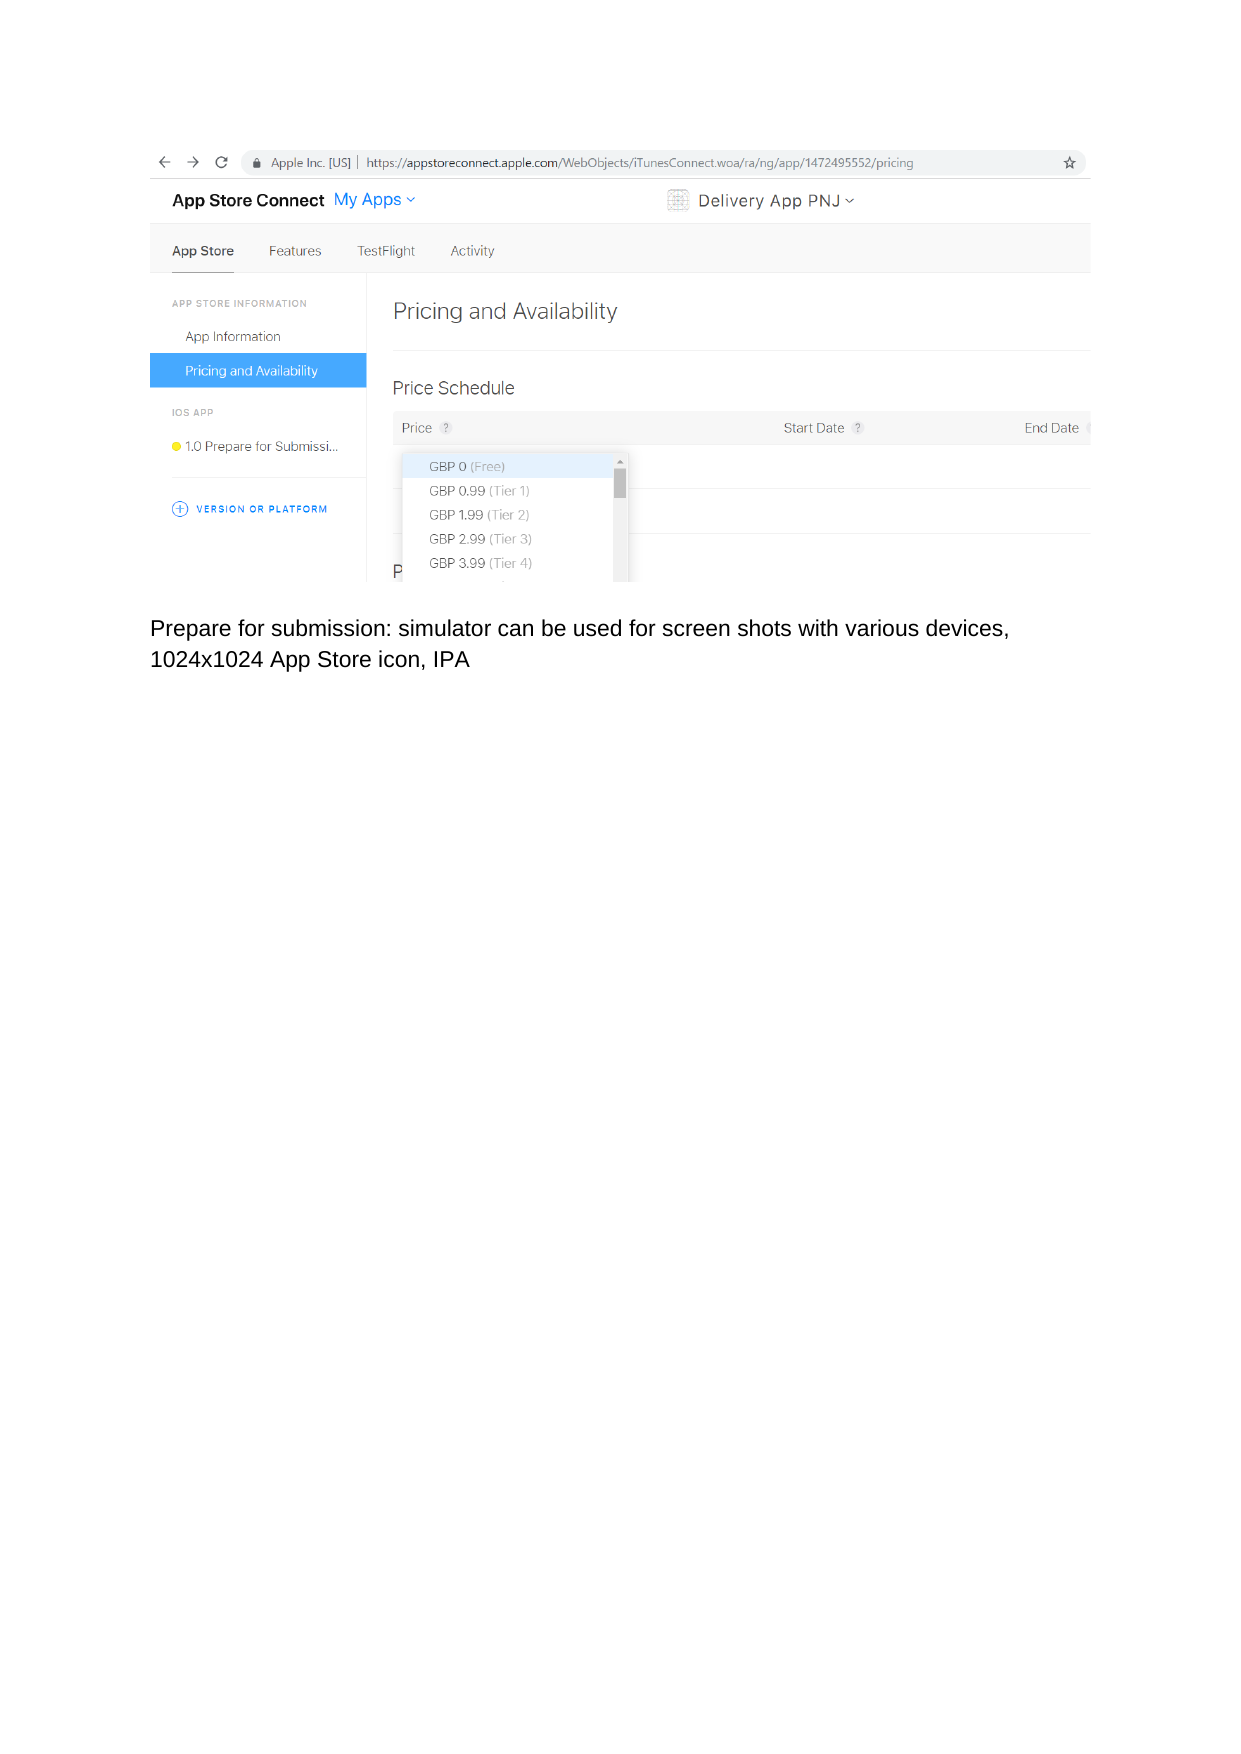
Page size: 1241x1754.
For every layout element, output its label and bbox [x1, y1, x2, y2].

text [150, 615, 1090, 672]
picture [150, 150, 1091, 582]
